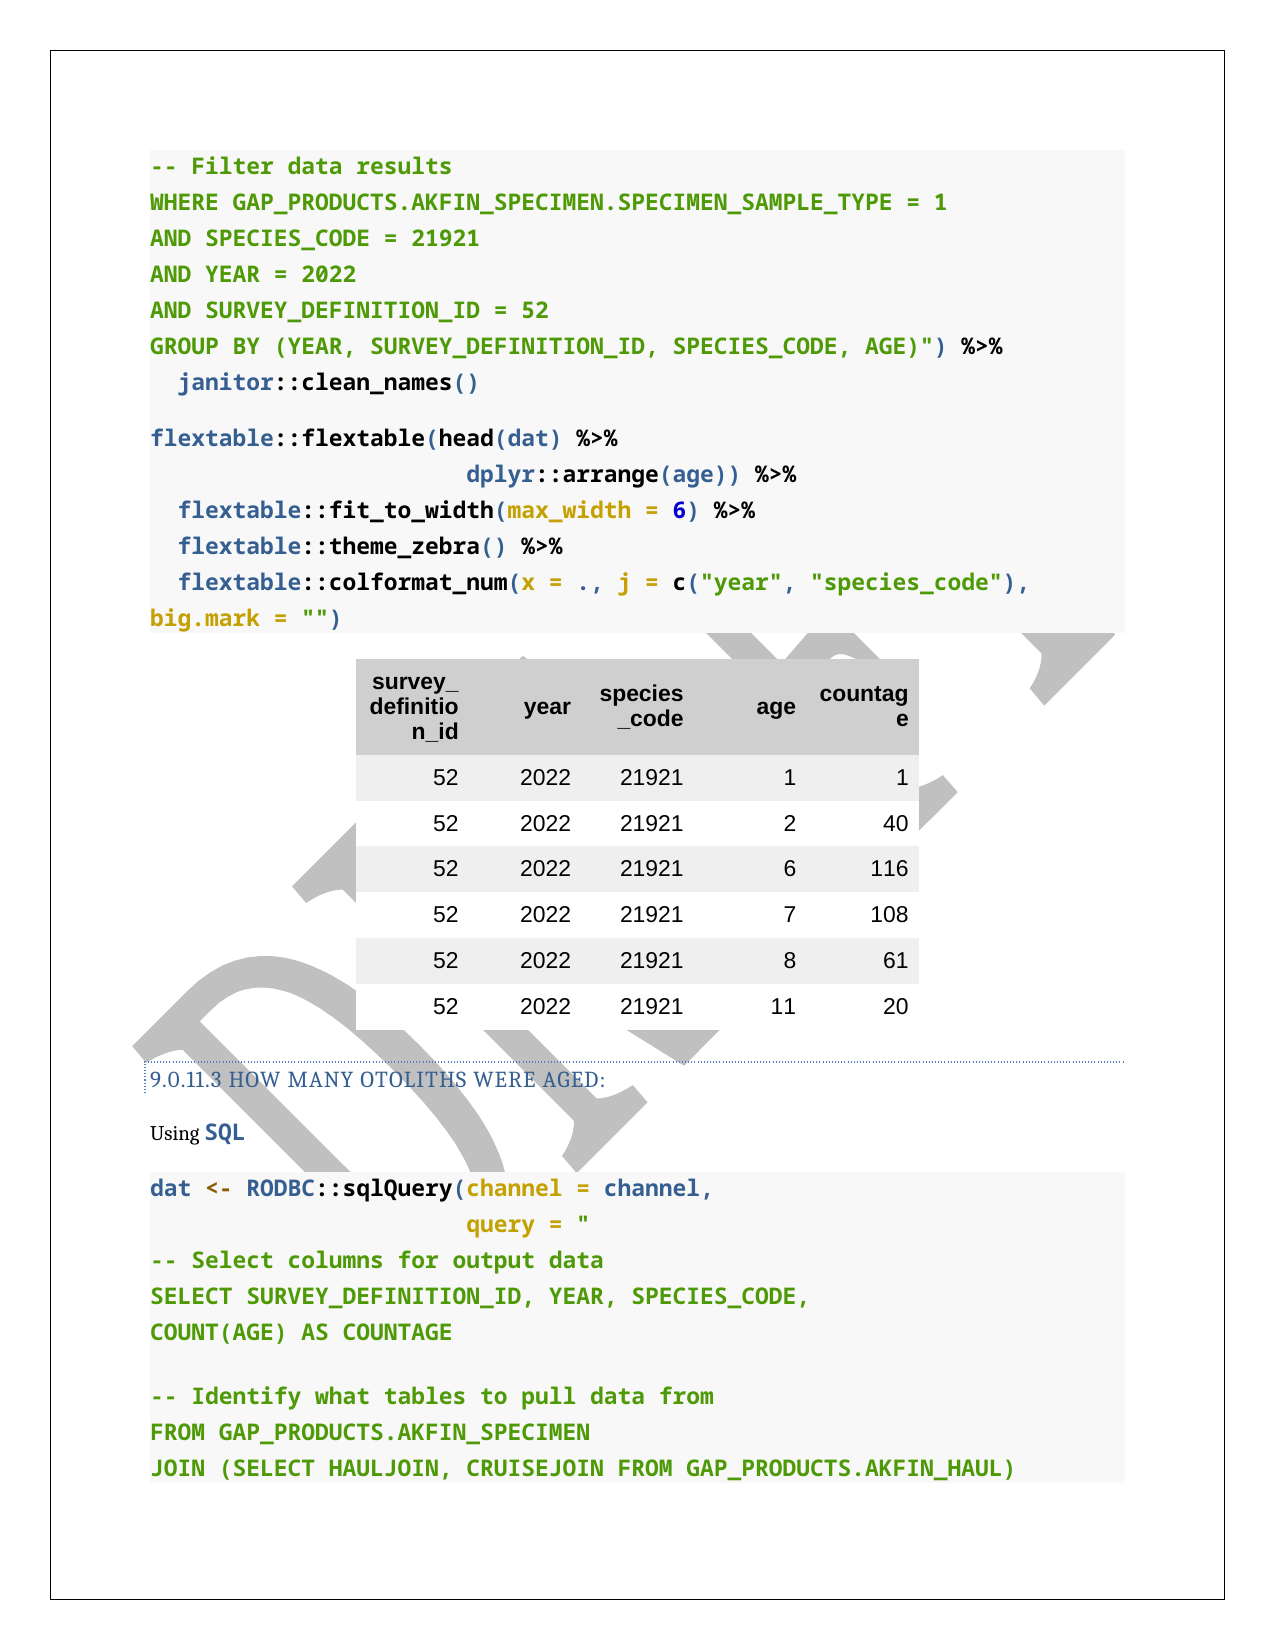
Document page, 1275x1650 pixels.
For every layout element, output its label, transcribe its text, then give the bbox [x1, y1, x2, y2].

text Using SQL [150, 1116, 1125, 1147]
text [150, 150, 1125, 397]
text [150, 1172, 1125, 1483]
subtitle 9.0.11.3 How many otoliths were aged: [144, 1061, 1125, 1093]
text flextable::flextable(head(dat) %>% dplyr::arrange(age)) %>% flextable::fit_to_width(max_width = 6) %>% flextable::theme_zebra() %>% flextable::colformat_num(x = ., j = c("year", "species_code"), big.mark = "") [150, 422, 1125, 633]
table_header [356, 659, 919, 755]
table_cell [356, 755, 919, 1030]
